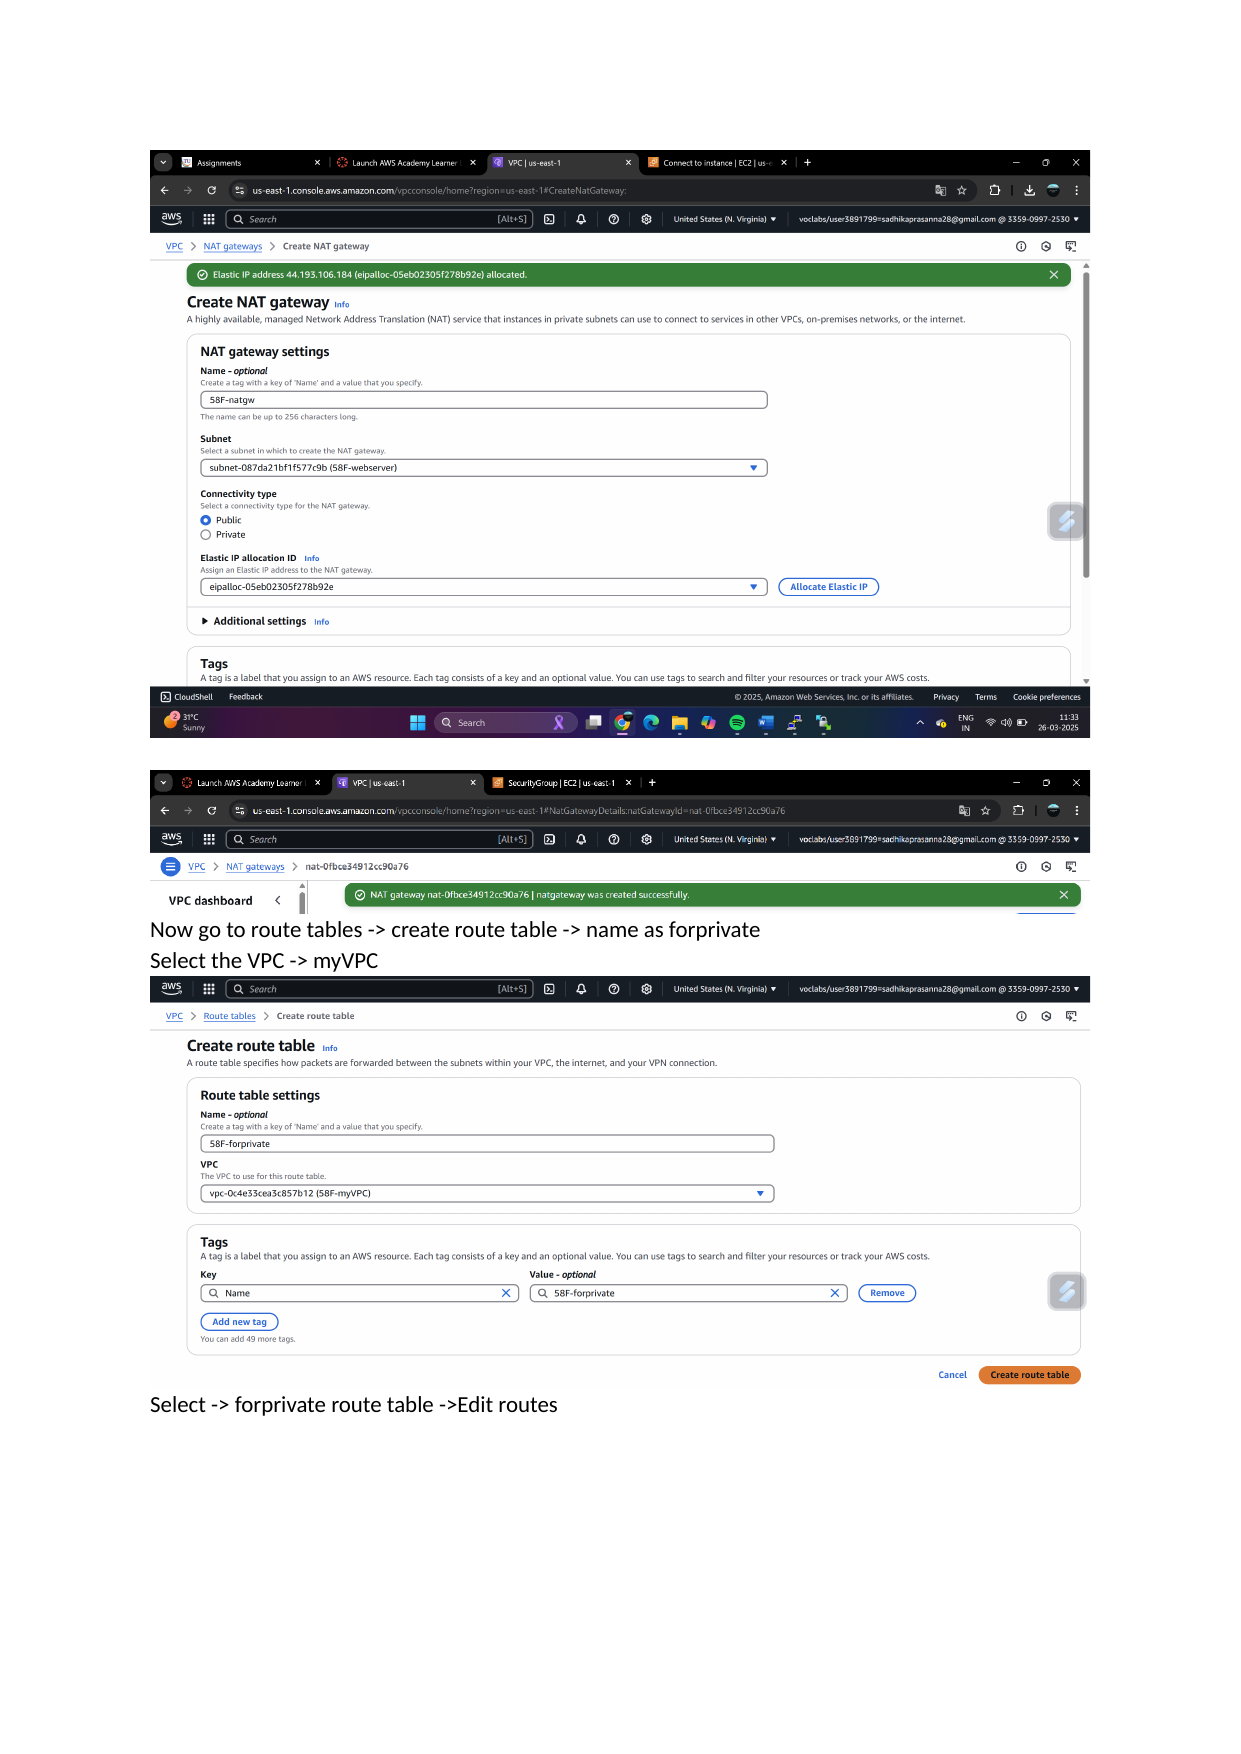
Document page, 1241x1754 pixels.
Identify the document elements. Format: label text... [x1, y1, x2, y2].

picture [150, 976, 1091, 1388]
text Now go to route tables -> create route table -> name as forprivate [150, 916, 1090, 944]
text Select -> forprivate route table ->Edit routes [150, 1390, 1090, 1418]
picture [150, 150, 1091, 738]
picture [150, 770, 1091, 914]
text Select the VPC -> myVPC [150, 946, 1090, 974]
